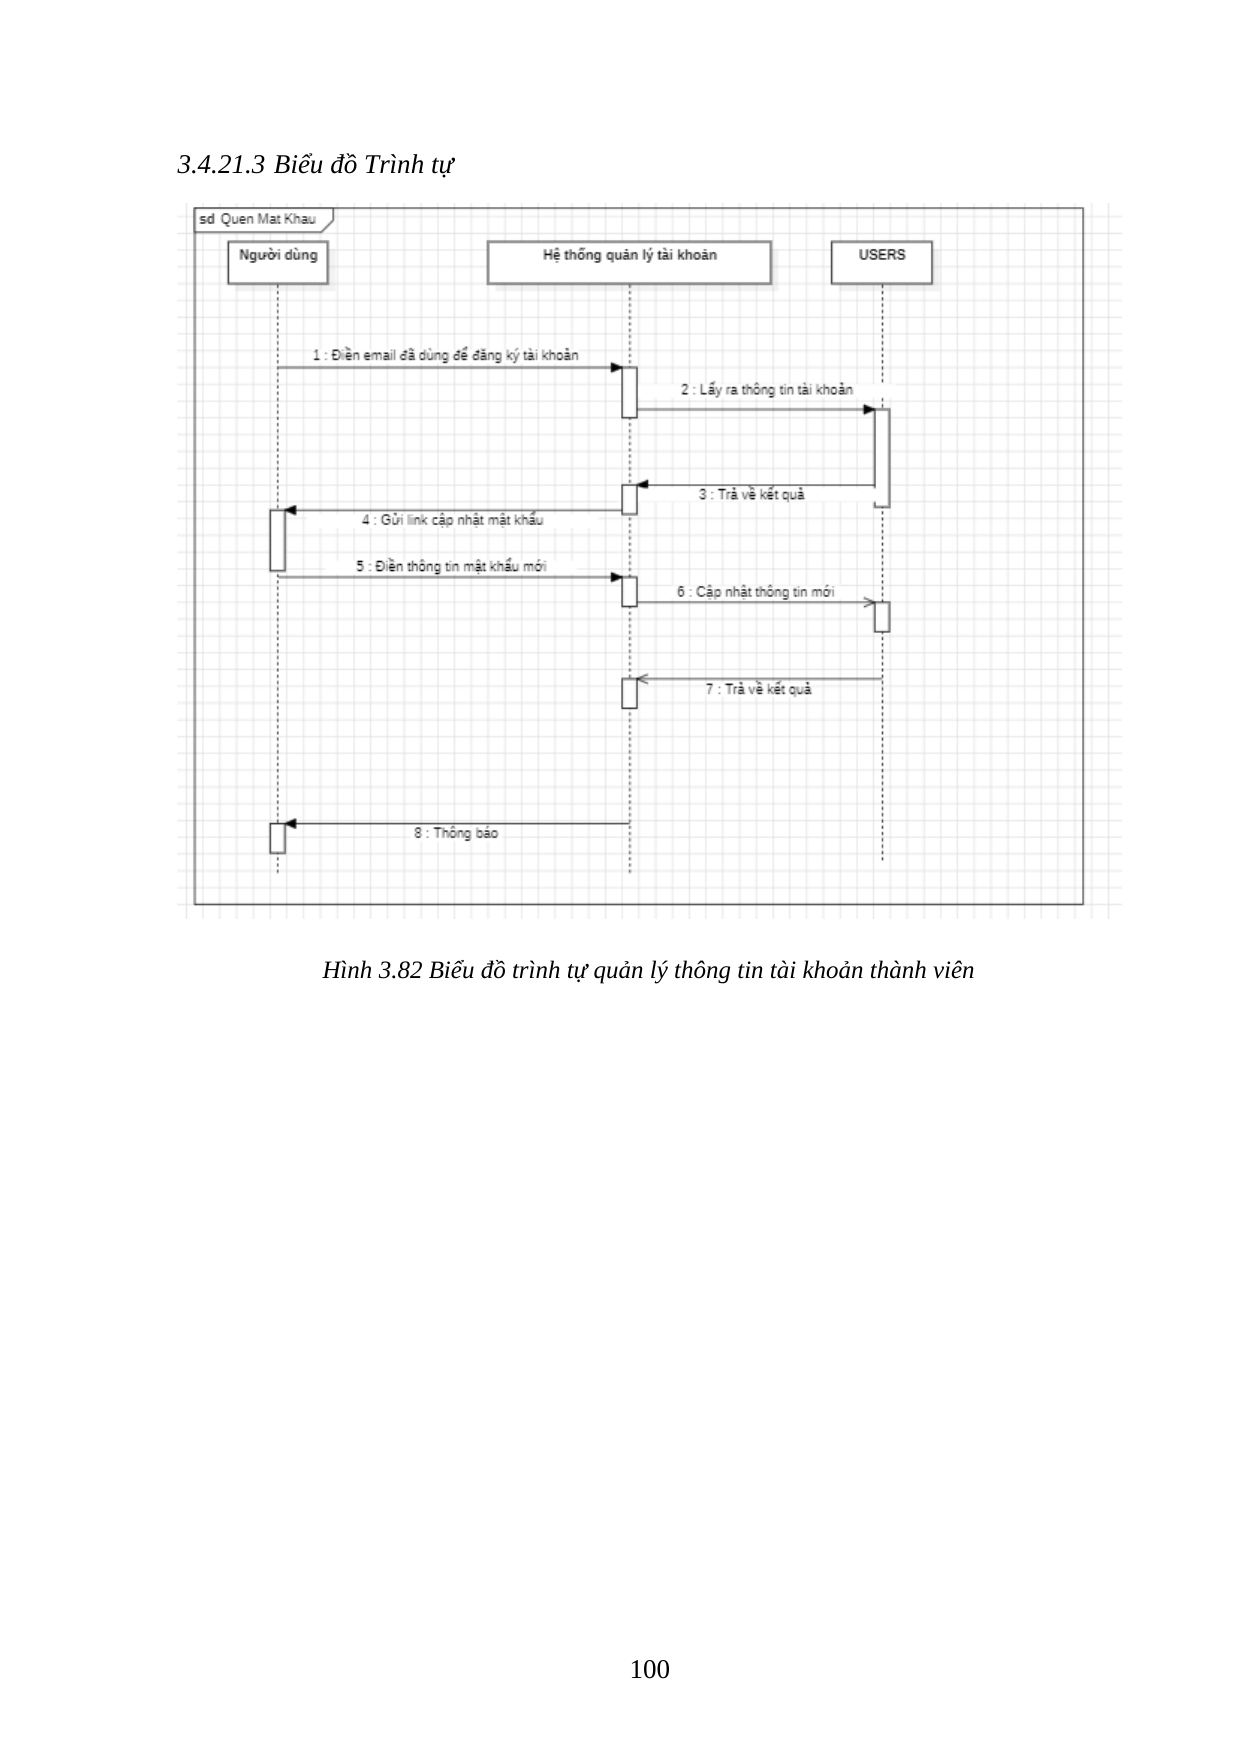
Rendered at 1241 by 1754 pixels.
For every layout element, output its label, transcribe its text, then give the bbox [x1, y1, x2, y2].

picture [177, 203, 1123, 919]
text Hình 3.82 Biểu đồ trình tự quản lý thông tin tài khoản thành viên [177, 955, 1122, 984]
subtitle Biểu đồ Trình tự [177, 148, 1122, 179]
